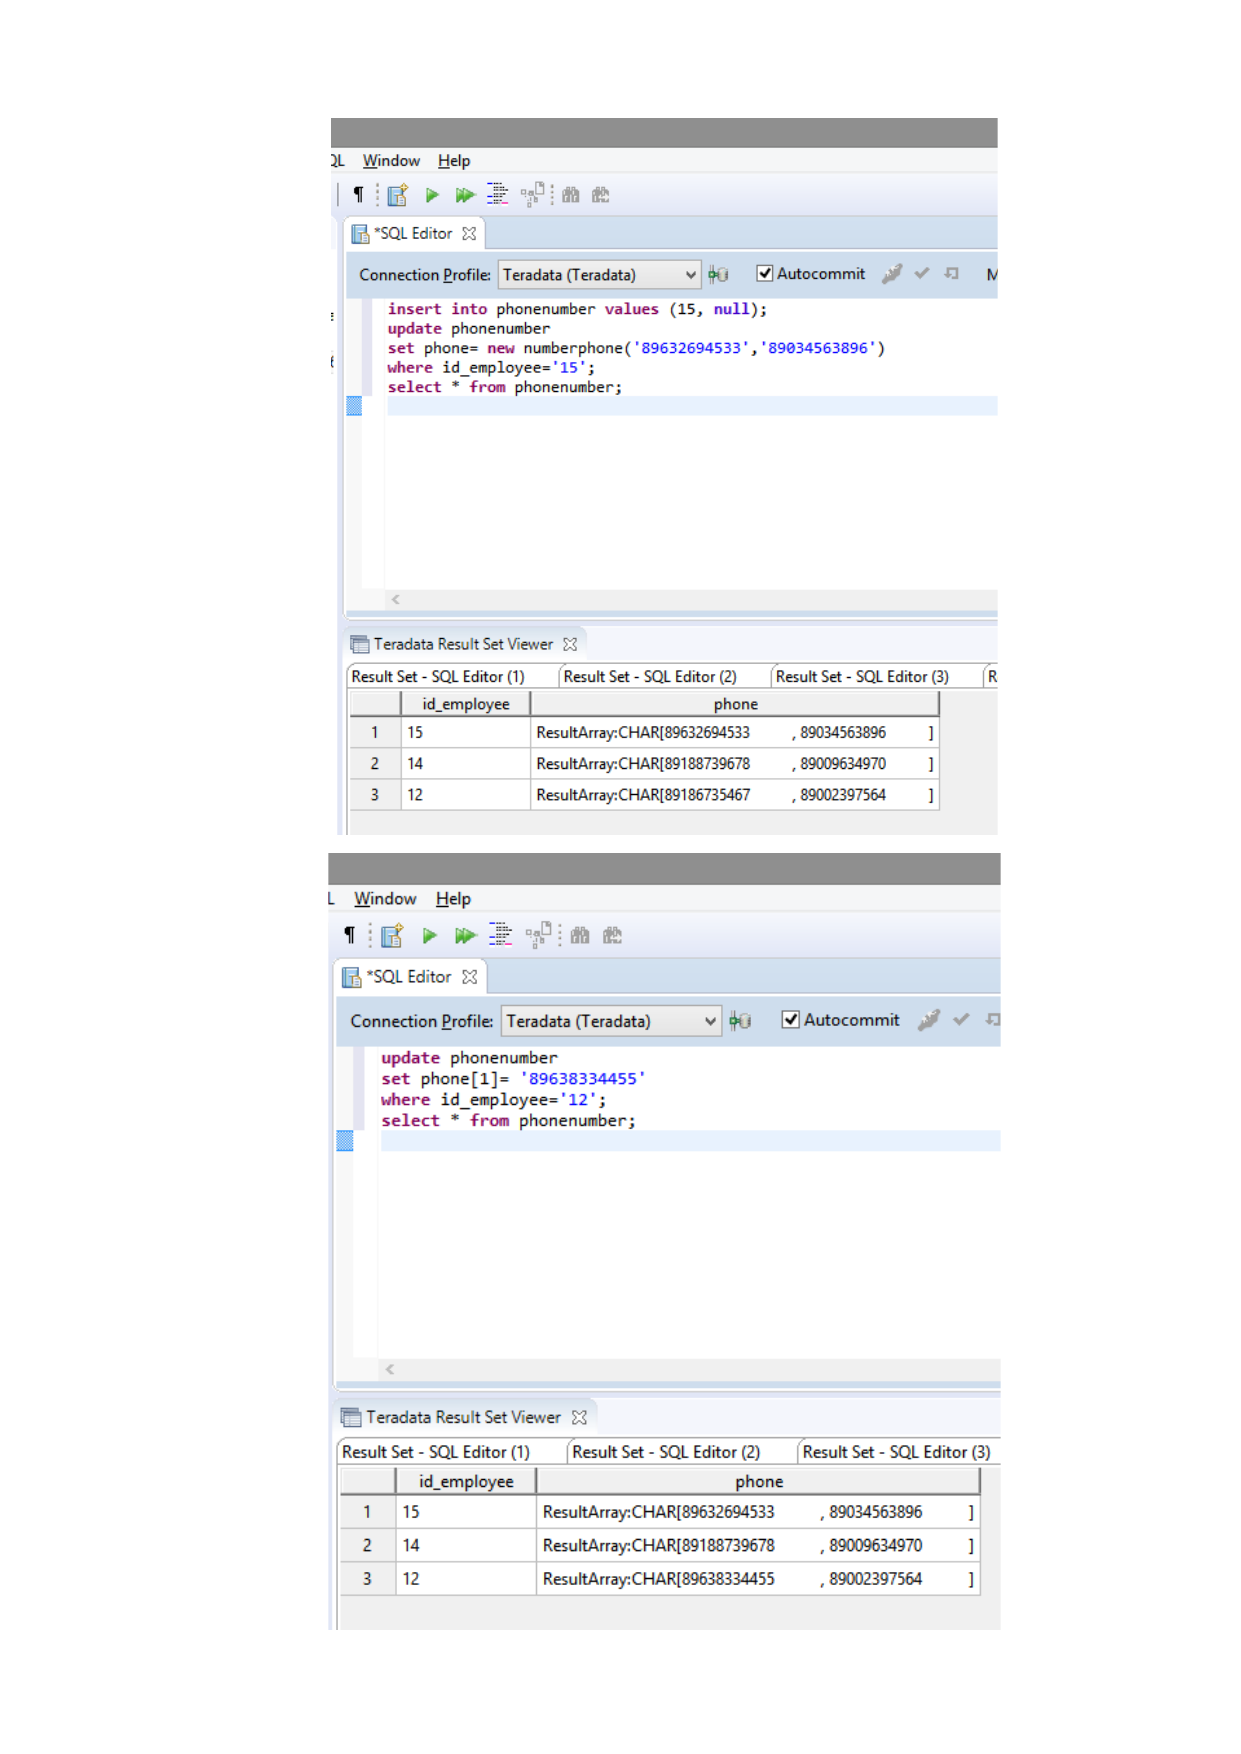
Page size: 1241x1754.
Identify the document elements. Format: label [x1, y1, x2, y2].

picture [331, 118, 998, 835]
picture [328, 853, 1001, 1630]
